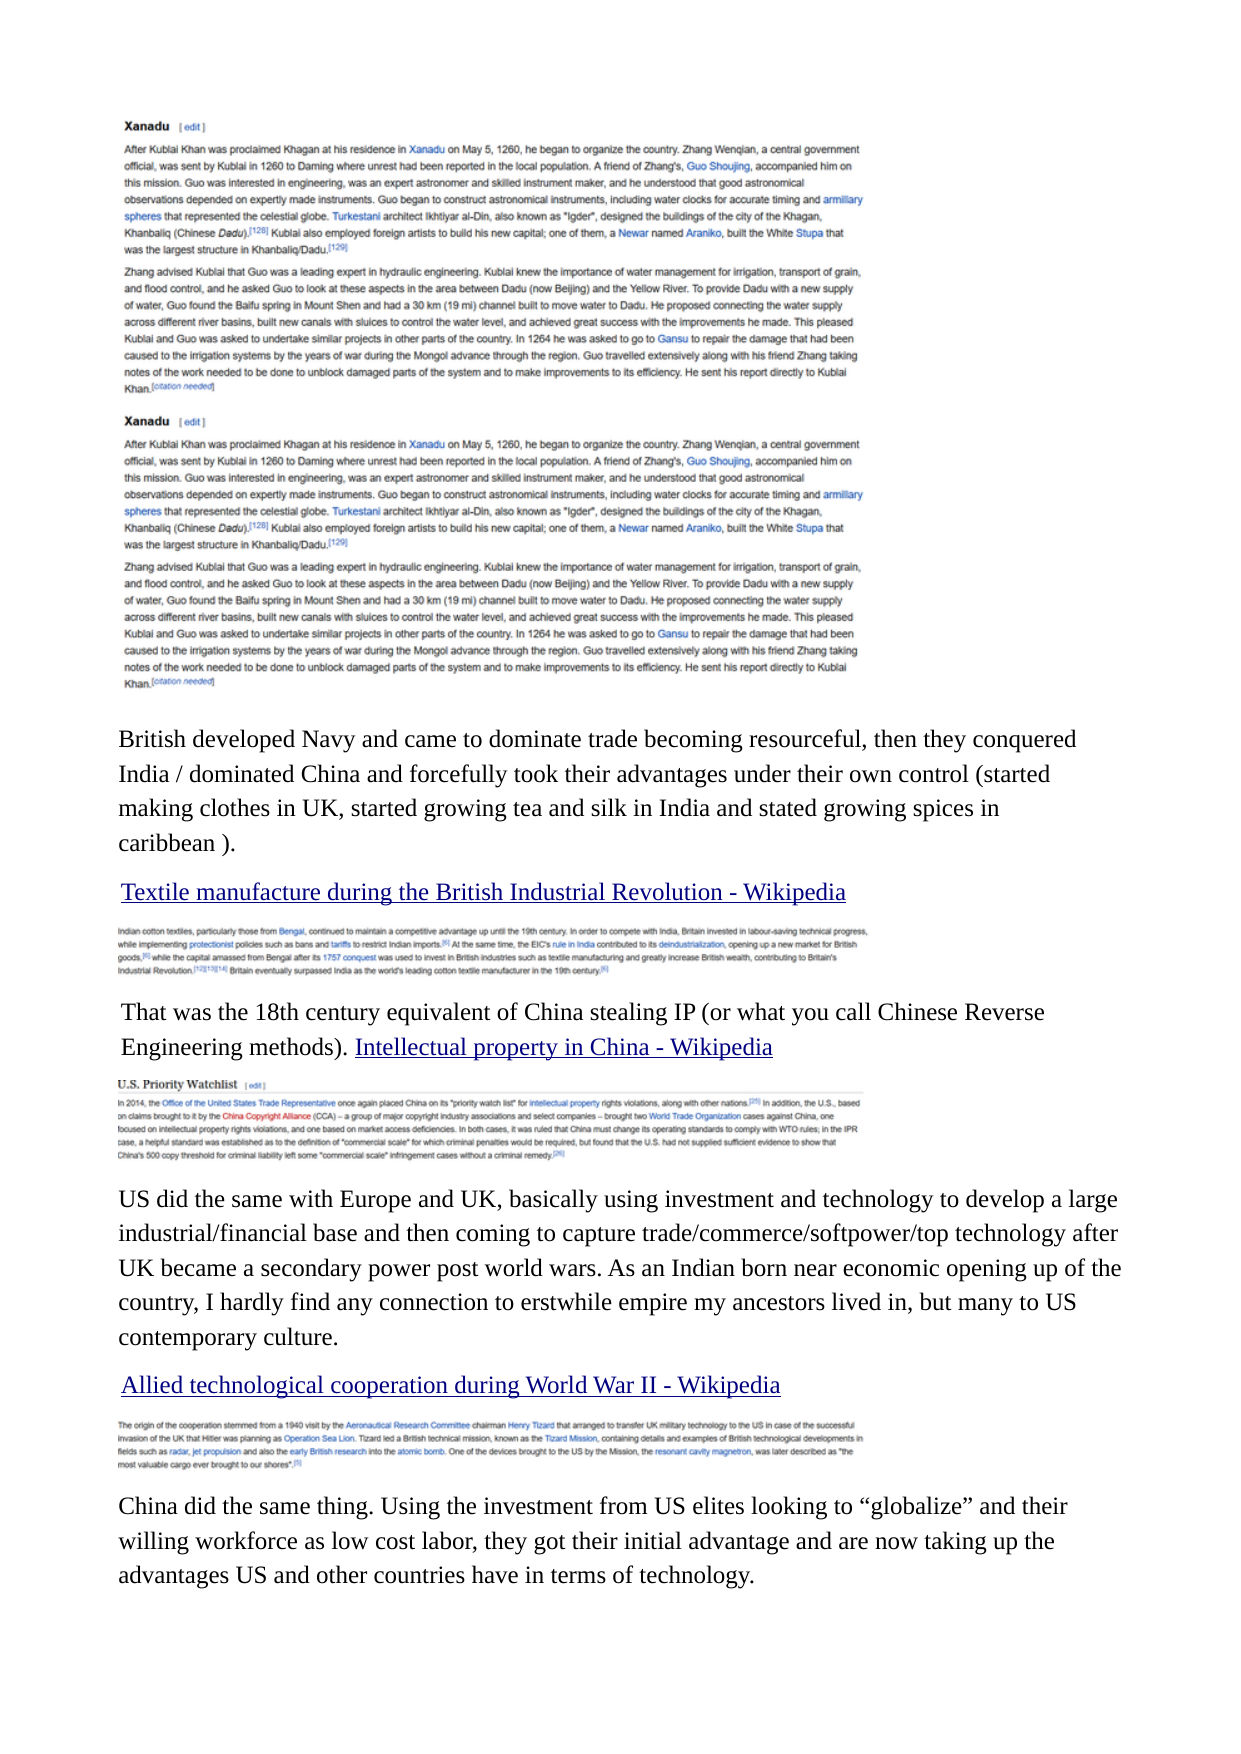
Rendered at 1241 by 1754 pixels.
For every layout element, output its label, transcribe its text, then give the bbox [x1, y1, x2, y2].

picture [118, 925, 871, 977]
text China did the same thing. Using the investment from US elites looking to “globalize” and their willing workforce as low cost labor, they got their initial advantage and are now taking up the advantages US and other countries have in terms of technology. [118, 1491, 1122, 1589]
text Textile manufacture during the British Industrial Revolution - Wikipedia [121, 877, 1122, 905]
picture [118, 413, 871, 704]
picture [118, 1419, 871, 1471]
text Allied technological cooperation during World War II - Wikipedia [121, 1371, 1122, 1399]
text British developed Navy and came to dominate trade becoming resourceful, then they conquered India / dominated China and forcefully took their advantages under their own control (started making clothes in UK, started growing tea and silk in India and stated growing spices in caribbean ). [118, 724, 1122, 856]
text That was the 18th century equivalent of China stealing IP (or what you call Chinese Reverse Engineering methods). Intellectual property in China - Wikipedia [121, 997, 1122, 1061]
picture [118, 118, 871, 409]
picture [118, 1080, 871, 1164]
text US did the same with Europe and UK, basically using investment and technology to develop a large industrial/financial base and then coming to capture trade/commerce/softpower/top technology after UK became a secondary power post world wars. As an Indian born near economic opening up of the country, I hardly find any connection to erstwhile empire my ancestors lived in, but many to US contemporary culture. [118, 1184, 1122, 1350]
